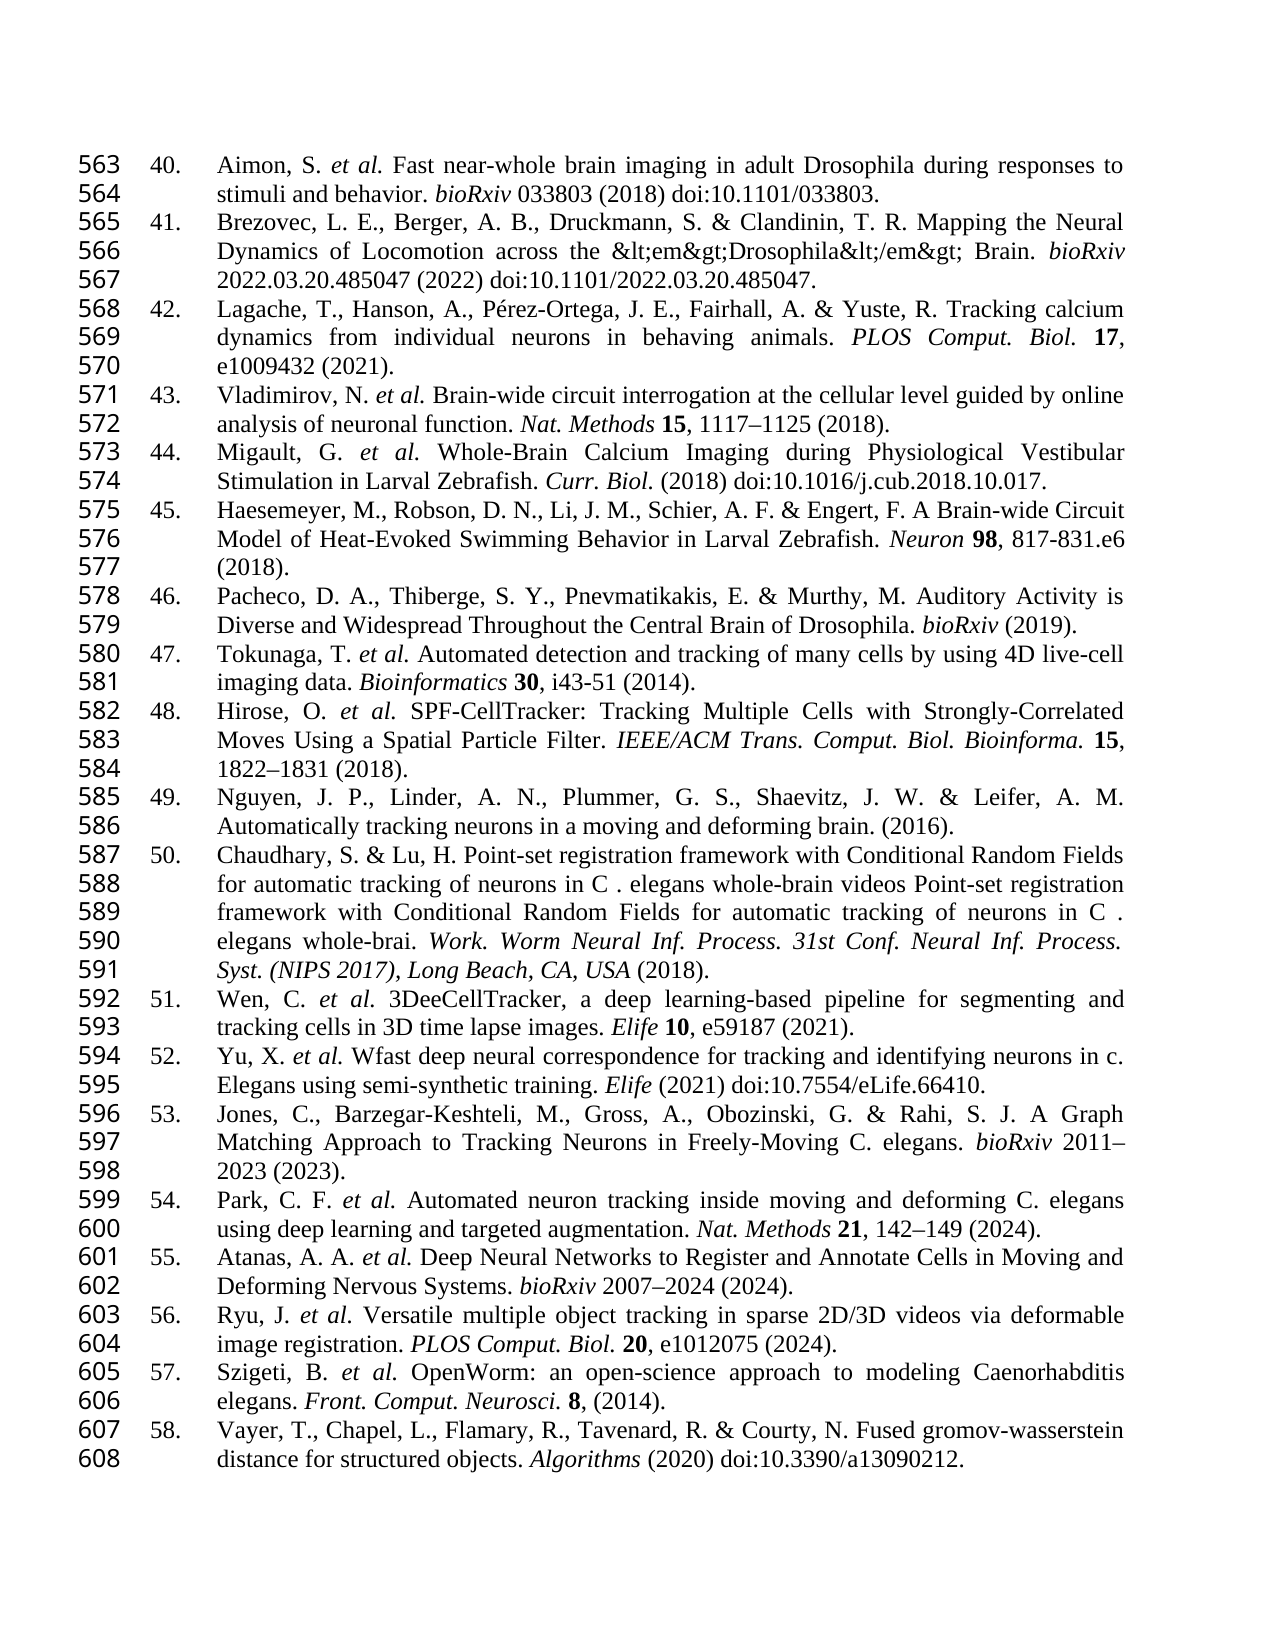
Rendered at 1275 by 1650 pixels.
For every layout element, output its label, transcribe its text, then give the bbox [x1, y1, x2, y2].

text 53. Jones, C., Barzegar-Keshteli, M., Gross, A., Obozinski, G. & Rahi, S. J. A Graph Matching Approach to Tracking Neurons in Freely-Moving C. elegans. bioRxiv 2011–2023 (2023). [150, 1099, 1125, 1185]
text 40. Aimon, S. et al. Fast near-whole brain imaging in adult Drosophila during responses to stimuli and behavior. bioRxiv 033803 (2018) doi:10.1101/033803. [150, 150, 1125, 207]
text 56. Ryu, J. et al. Versatile multiple object tracking in sparse 2D/3D videos via deformable image registration. PLOS Comput. Biol. 20, e1012075 (2024). [150, 1300, 1125, 1357]
text 45. Haesemeyer, M., Robson, D. N., Li, J. M., Schier, A. F. & Engert, F. A Brain-wide Circuit Model of Heat-Evoked Swimming Behavior in Larval Zebrafish. Neuron 98, 817-831.e6 (2018). [150, 495, 1125, 581]
text 55. Atanas, A. A. et al. Deep Neural Networks to Register and Annotate Cells in Moving and Deforming Nervous Systems. bioRxiv 2007–2024 (2024). [150, 1242, 1125, 1300]
text 47. Tokunaga, T. et al. Automated detection and tracking of many cells by using 4D live-cell imaging data. Bioinformatics 30, i43-51 (2014). [150, 639, 1125, 696]
text 43. Vladimirov, N. et al. Brain-wide circuit interrogation at the cellular level guided by online analysis of neuronal function. Nat. Methods 15, 1117–1125 (2018). [150, 380, 1125, 437]
text 49. Nguyen, J. P., Linder, A. N., Plummer, G. S., Shaevitz, J. W. & Leifer, A. M. Automatically tracking neurons in a moving and deforming brain. (2016). [150, 782, 1125, 840]
text 42. Lagache, T., Hanson, A., Pérez-Ortega, J. E., Fairhall, A. & Yuste, R. Tracking calcium dynamics from individual neurons in behaving animals. PLOS Comput. Biol. 17, e1009432 (2021). [150, 294, 1125, 380]
text 41. Brezovec, L. E., Berger, A. B., Druckmann, S. & Clandinin, T. R. Mapping the Neural Dynamics of Locomotion across the &lt;em&gt;Drosophila&lt;/em&gt; Brain. bioRxiv 2022.03.20.485047 (2022) doi:10.1101/2022.03.20.485047. [150, 207, 1125, 294]
text 58. Vayer, T., Chapel, L., Flamary, R., Tavenard, R. & Courty, N. Fused gromov-wasserstein distance for structured objects. Algorithms (2020) doi:10.3390/a13090212. [150, 1415, 1125, 1472]
text 50. Chaudhary, S. & Lu, H. Point-set registration framework with Conditional Random Fields for automatic tracking of neurons in C . elegans whole-brain videos Point-set registration framework with Conditional Random Fields for automatic tracking of neurons in C . elegans whole-brai. Work. Worm Neural Inf. Process. 31st Conf. Neural Inf. Process. Syst. (NIPS 2017), Long Beach, CA, USA (2018). [150, 840, 1125, 984]
text 54. Park, C. F. et al. Automated neuron tracking inside moving and deforming C. elegans using deep learning and targeted augmentation. Nat. Methods 21, 142–149 (2024). [150, 1185, 1125, 1242]
text 52. Yu, X. et al. Wfast deep neural correspondence for tracking and identifying neurons in c. Elegans using semi-synthetic training. Elife (2021) doi:10.7554/eLife.66410. [150, 1041, 1125, 1099]
text 48. Hirose, O. et al. SPF-CellTracker: Tracking Multiple Cells with Strongly-Correlated Moves Using a Spatial Particle Filter. IEEE/ACM Trans. Comput. Biol. Bioinforma. 15, 1822–1831 (2018). [150, 696, 1125, 782]
text 46. Pacheco, D. A., Thiberge, S. Y., Pnevmatikakis, E. & Murthy, M. Auditory Activity is Diverse and Widespread Throughout the Central Brain of Drosophila. bioRxiv (2019). [150, 581, 1125, 639]
text 44. Migault, G. et al. Whole-Brain Calcium Imaging during Physiological Vestibular Stimulation in Larval Zebrafish. Curr. Biol. (2018) doi:10.1016/j.cub.2018.10.017. [150, 437, 1125, 495]
text 57. Szigeti, B. et al. OpenWorm: an open-science approach to modeling Caenorhabditis elegans. Front. Comput. Neurosci. 8, (2014). [150, 1357, 1125, 1415]
text 51. Wen, C. et al. 3DeeCellTracker, a deep learning-based pipeline for segmenting and tracking cells in 3D time lapse images. Elife 10, e59187 (2021). [150, 984, 1125, 1041]
